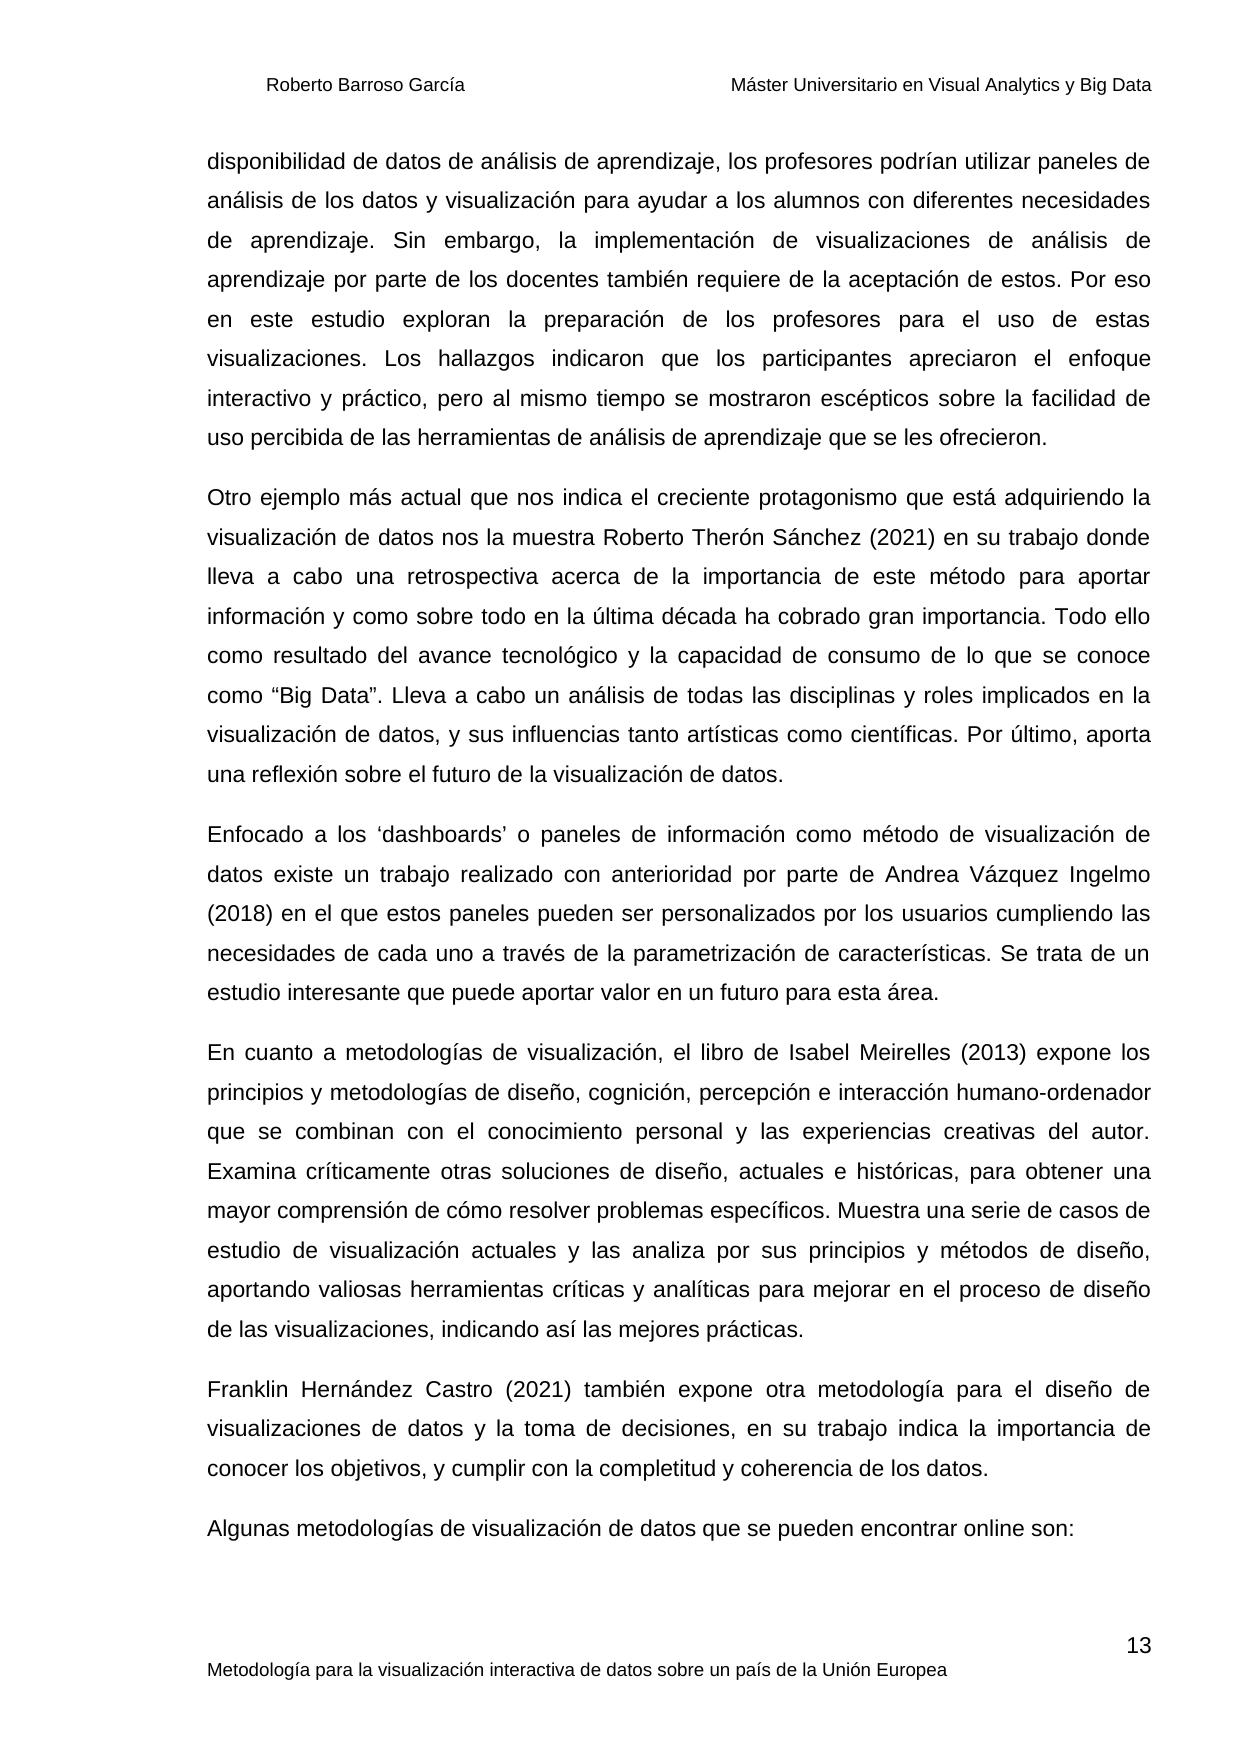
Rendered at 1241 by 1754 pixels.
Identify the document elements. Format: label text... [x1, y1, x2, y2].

text En cuanto a metodologías de visualización, el libro de Isabel Meirelles (2013) expone los principios y metodologías de diseño, cognición, percepción e interacción humano-ordenador que se combinan con el conocimiento personal y las experiencias creativas del autor. Examina críticamente otras soluciones de diseño, actuales e históricas, para obtener una mayor comprensión de cómo resolver problemas específicos. Muestra una serie de casos de estudio de visualización actuales y las analiza por sus principios y métodos de diseño, aportando valiosas herramientas críticas y analíticas para mejorar en el proceso de diseño de las visualizaciones, indicando así las mejores prácticas. [207, 1039, 1152, 1342]
text Algunas metodologías de visualización de datos que se pueden encontrar online son: [207, 1515, 1152, 1542]
text Otro ejemplo más actual que nos indica el creciente protagonismo que está adquiriendo la visualización de datos nos la muestra Roberto Therón Sánchez (2021) en su trabajo donde lleva a cabo una retrospectiva acerca de la importancia de este método para aportar información y como sobre todo en la última década ha cobrado gran importancia. Todo ello como resultado del avance tecnológico y la capacidad de consumo de lo que se conoce como “Big Data”. Lleva a cabo un análisis de todas las disciplinas y roles implicados en la visualización de datos, y sus influencias tanto artísticas como científicas. Por último, aporta una reflexión sobre el futuro de la visualización de datos. [207, 484, 1152, 787]
text Enfocado a los ‘dashboards’ o paneles de información como método de visualización de datos existe un trabajo realizado con anterioridad por parte de Andrea Vázquez Ingelmo (2018) en el que estos paneles pueden ser personalizados por los usuarios cumpliendo las necesidades de cada uno a través de la parametrización de características. Se trata de un estudio interesante que puede aportar valor en un futuro para esta área. [207, 821, 1152, 1005]
text Franklin Hernández Castro (2021) también expone otra metodología para el diseño de visualizaciones de datos y la toma de decisiones, en su trabajo indica la importancia de conocer los objetivos, y cumplir con la completitud y coherencia de los datos. [207, 1376, 1152, 1481]
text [207, 148, 1152, 450]
